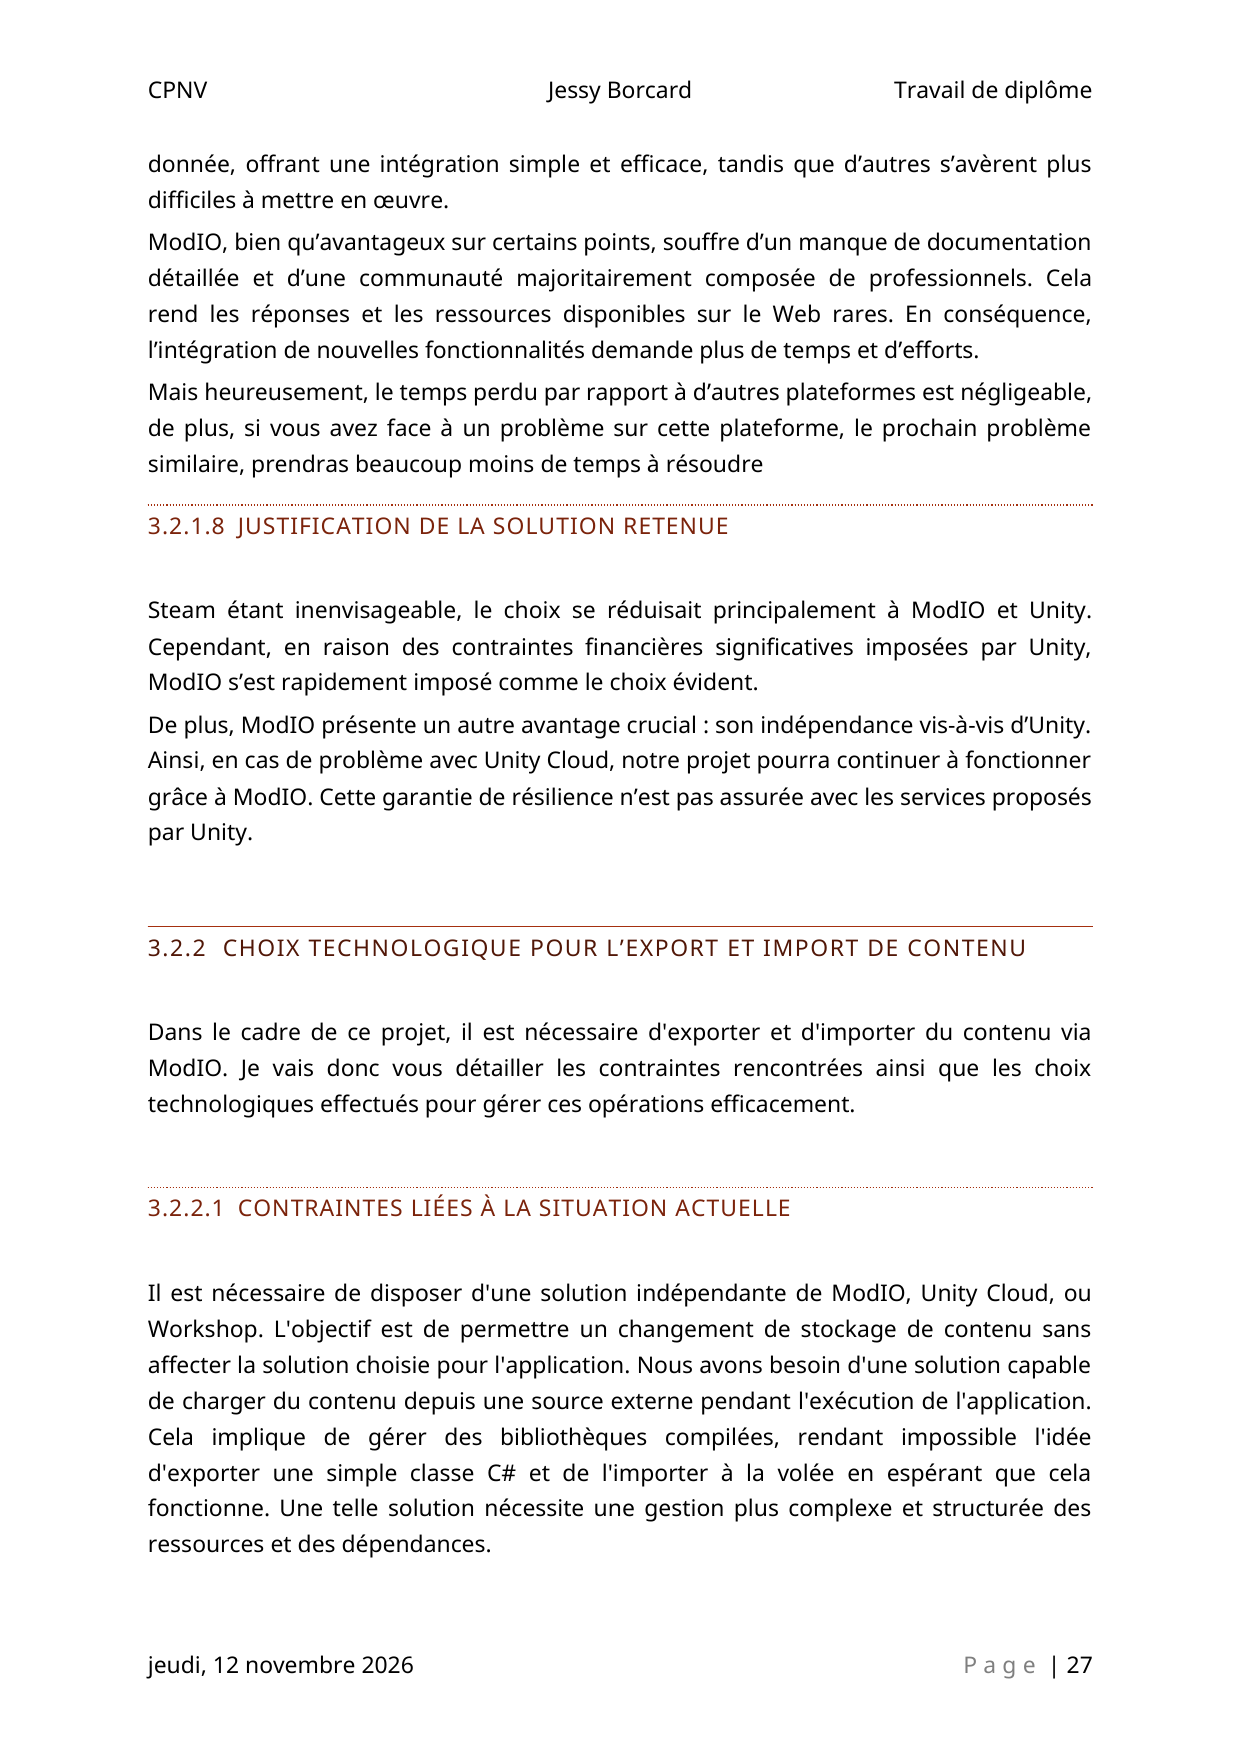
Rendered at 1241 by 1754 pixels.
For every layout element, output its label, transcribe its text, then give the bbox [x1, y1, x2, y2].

text De plus, ModIO présente un autre avantage crucial : son indépendance vis-à-vis d’Unity. Ainsi, en cas de problème avec Unity Cloud, notre projet pourra continuer à fonctionner grâce à ModIO. Cette garantie de résilience n’est pas assurée avec les services proposés par Unity. [148, 708, 1093, 848]
text Dans le cadre de ce projet, il est nécessaire d'exporter et d'importer du contenu via ModIO. Je vais donc vous détailler les contraintes rencontrées ainsi que les choix technologiques effectués pour gérer ces opérations efficacement. [148, 1016, 1093, 1119]
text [148, 148, 1093, 215]
subtitle Justification de la solution retenue [148, 504, 1093, 541]
text ModIO, bien qu’avantageux sur certains points, souffre d’un manque de documentation détaillée et d’une communauté majoritairement composée de professionnels. Cela rend les réponses et les ressources disponibles sur le Web rares. En conséquence, l’intégration de nouvelles fonctionnalités demande plus de temps et d’efforts. [148, 226, 1093, 365]
text Mais heureusement, le temps perdu par rapport à d’autres plateformes est négligeable, de plus, si vous avez face à un problème sur cette plateforme, le prochain problème similaire, prendras beaucoup moins de temps à résoudre [148, 376, 1093, 479]
text Steam étant inenvisageable, le choix se réduisait principalement à ModIO et Unity. Cependant, en raison des contraintes financières significatives imposées par Unity, ModIO s’est rapidement imposé comme le choix évident. [148, 594, 1093, 698]
subtitle Contraintes Liées à la situation actuelle [148, 1187, 1093, 1224]
text Il est nécessaire de disposer d'une solution indépendante de ModIO, Unity Cloud, ou Workshop. L'objectif est de permettre un changement de stockage de contenu sans affecter la solution choisie pour l'application. Nous avons besoin d'une solution capable de charger du contenu depuis une source externe pendant l'exécution de l'application. Cela implique de gérer des bibliothèques compilées, rendant impossible l'idée d'exporter une simple classe C# et de l'importer à la volée en espérant que cela fonctionne. Une telle solution nécessite une gestion plus complexe et structurée des ressources et des dépendances. [148, 1277, 1093, 1559]
subtitle Choix Technologique pour l’export et Import de contenu [148, 927, 1093, 963]
